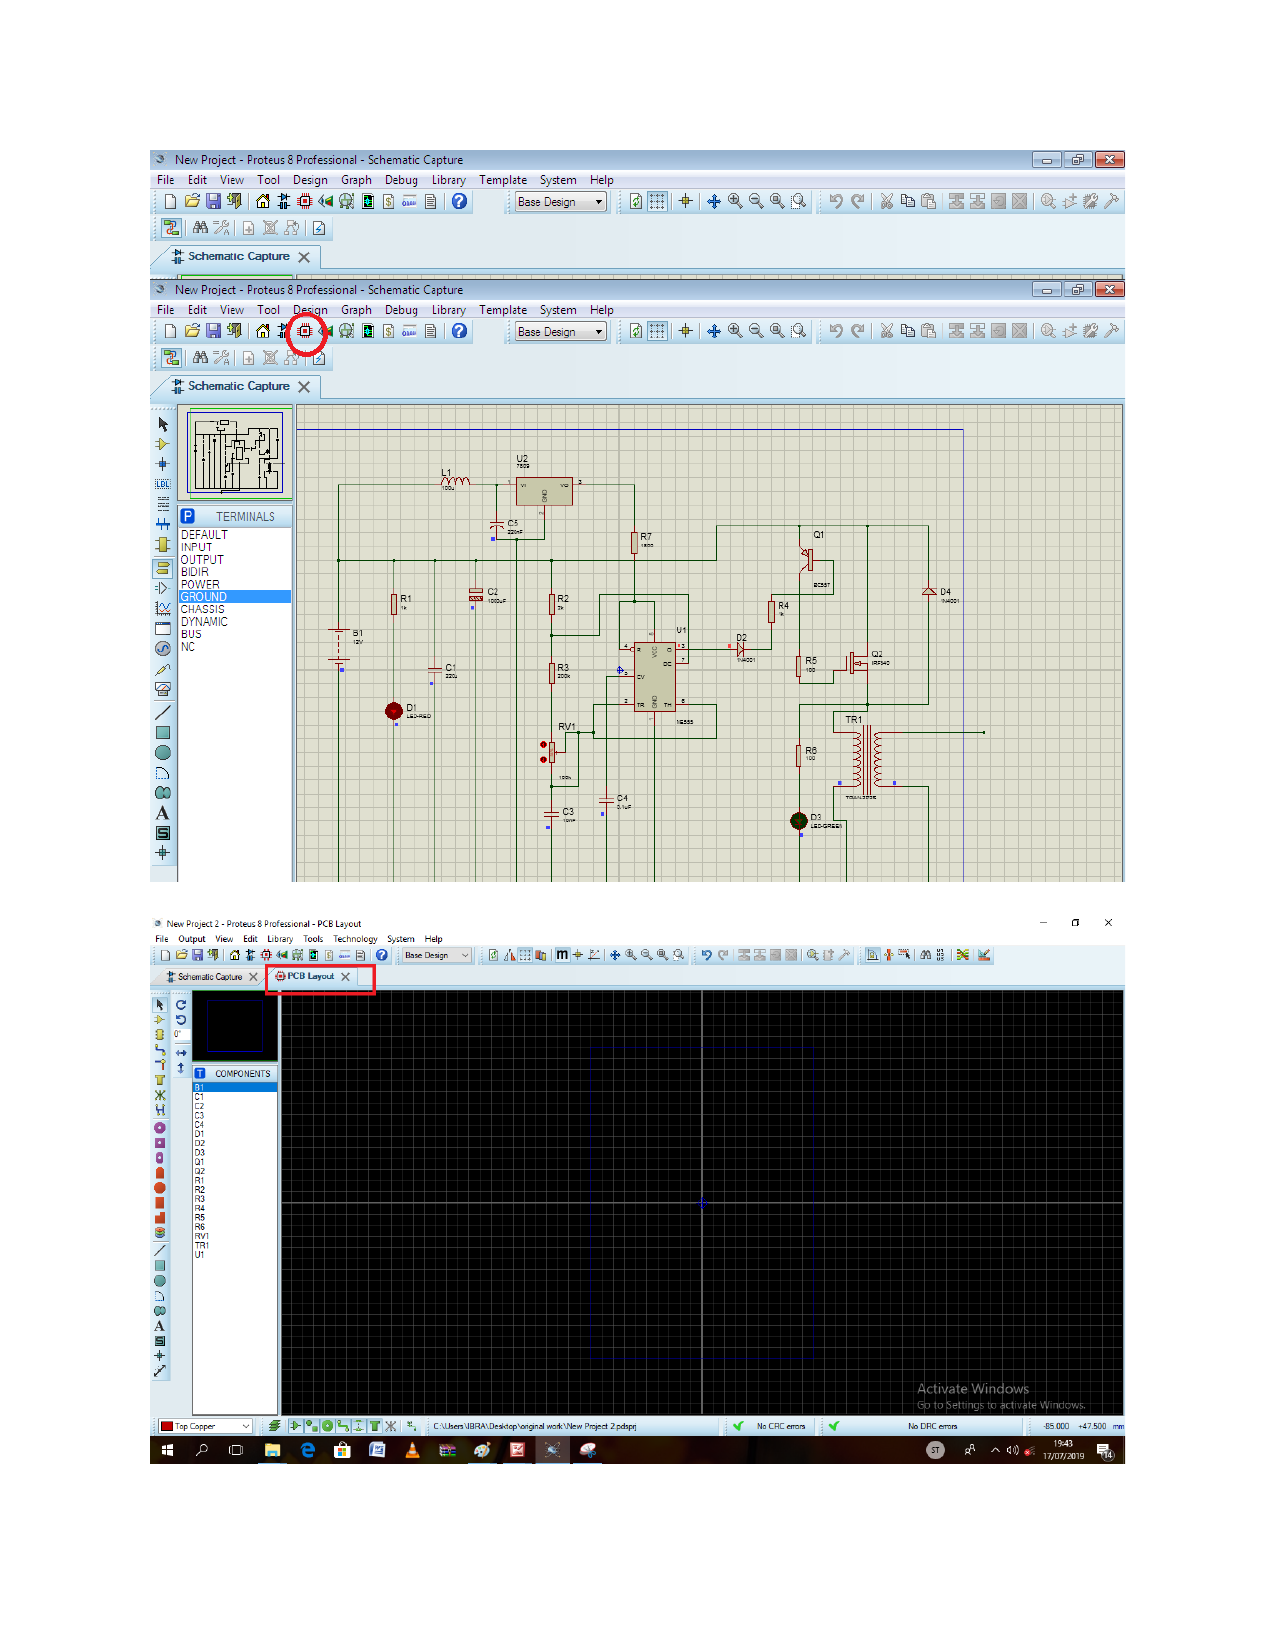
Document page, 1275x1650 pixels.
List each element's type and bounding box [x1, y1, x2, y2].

picture [150, 150, 1125, 882]
picture [150, 916, 1125, 1464]
